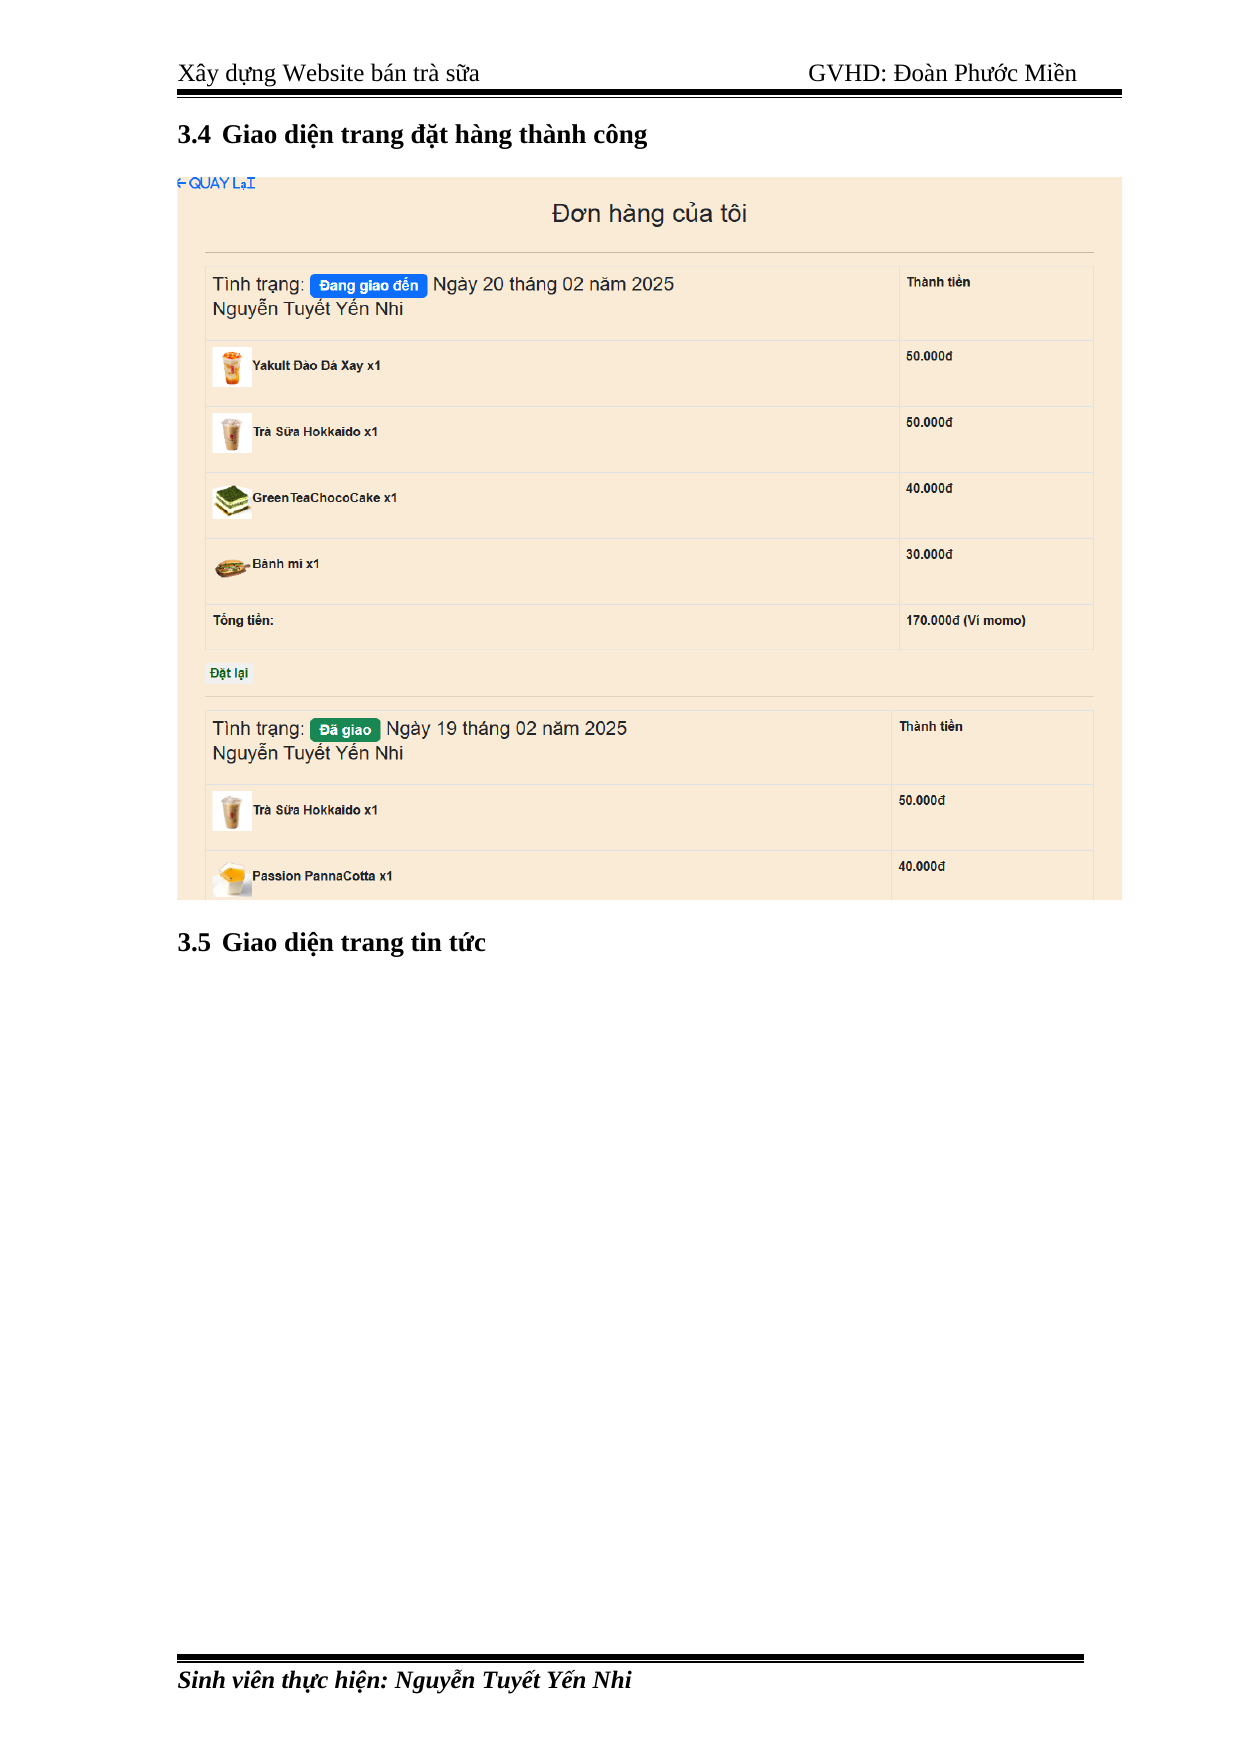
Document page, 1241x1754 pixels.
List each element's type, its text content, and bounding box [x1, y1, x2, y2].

subtitle Giao diện trang tin tức [177, 926, 1122, 958]
picture [177, 177, 1123, 900]
subtitle Giao diện trang đặt hàng thành công [177, 118, 1122, 149]
